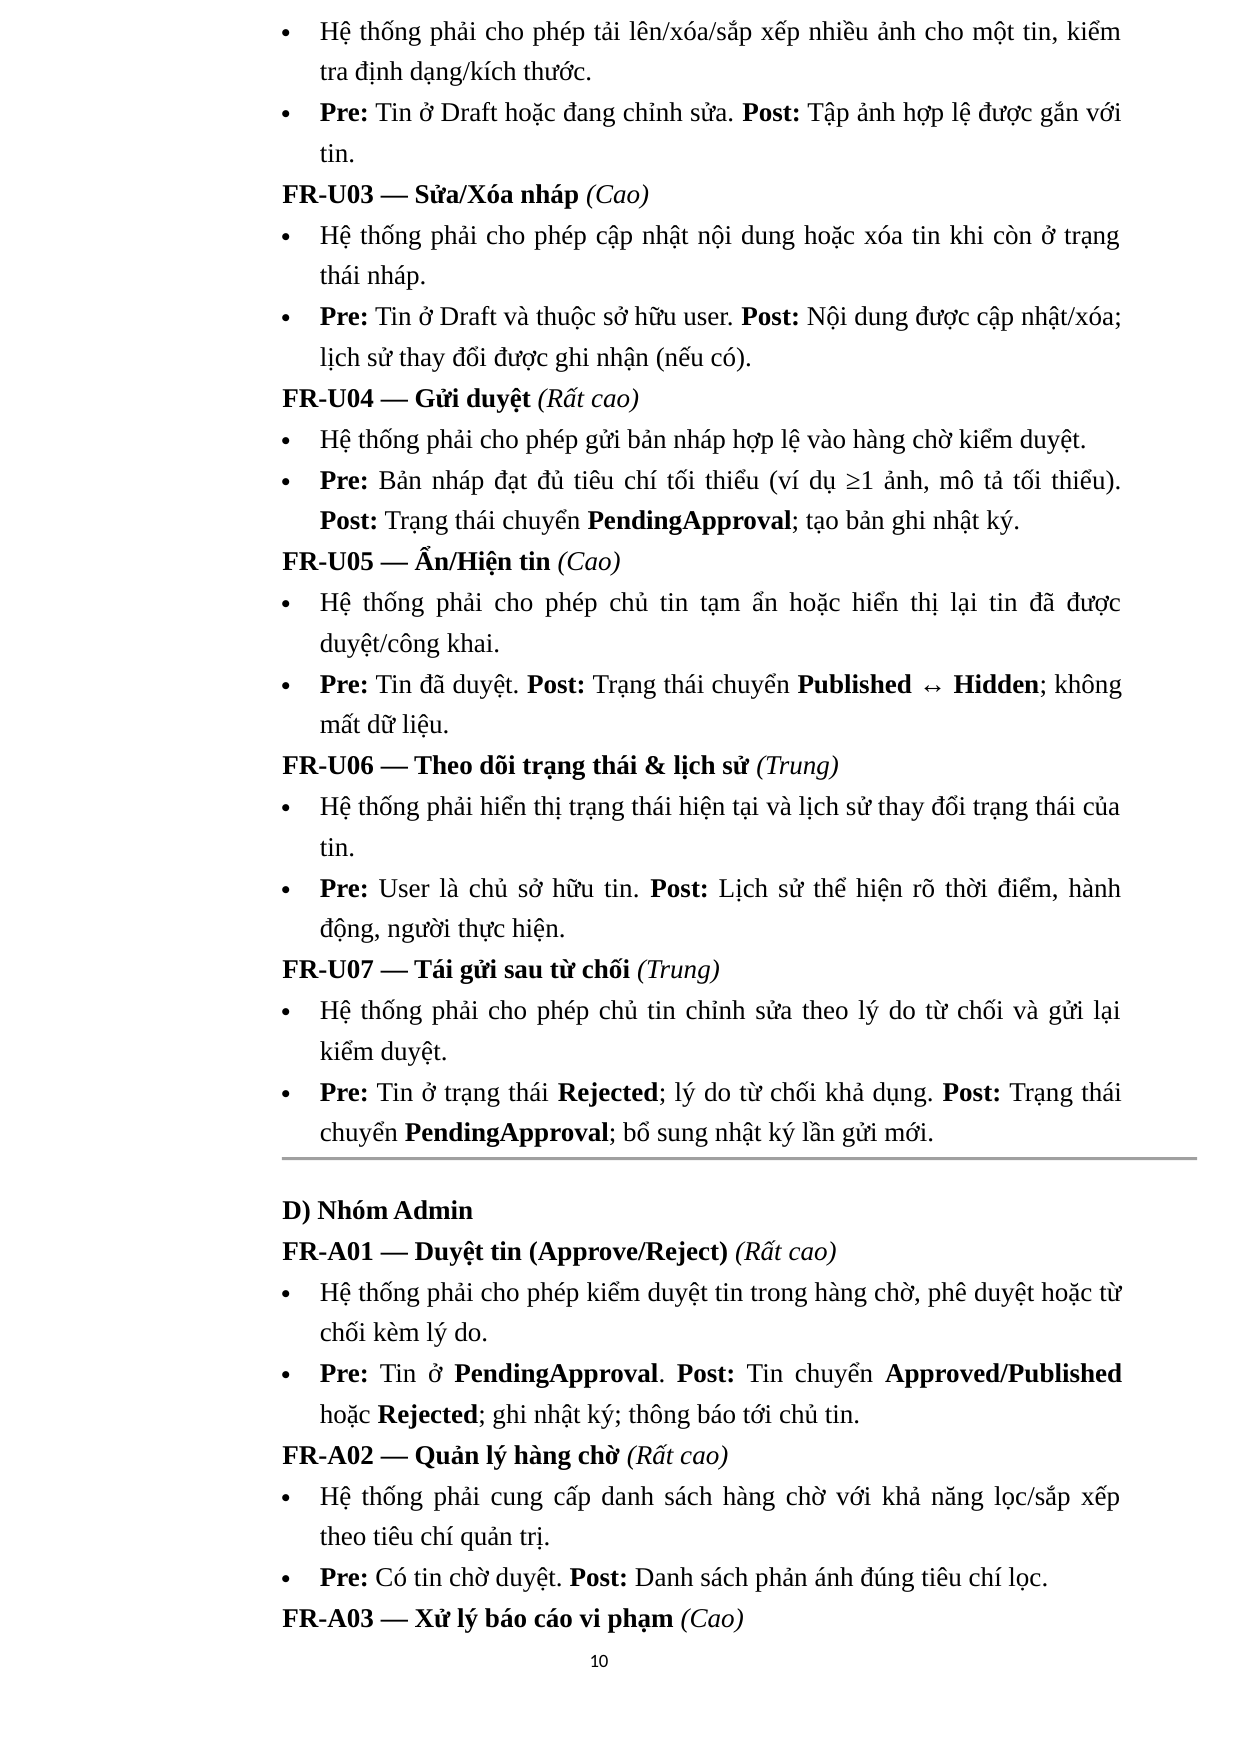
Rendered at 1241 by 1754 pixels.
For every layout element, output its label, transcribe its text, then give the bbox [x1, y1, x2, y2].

list Hệ thống phải cung cấp danh sách hàng chờ với khả năng lọc/sắp xếp theo tiêu chí quản trị. [282, 1480, 1122, 1552]
text FR-A03 — Xử lý báo cáo vi phạm (Cao) [207, 1603, 1122, 1634]
text FR-U03 — Sửa/Xóa nháp (Cao) [207, 178, 1122, 209]
list Hệ thống phải cho phép tải lên/xóa/sắp xếp nhiều ảnh cho một tin, kiểm tra định dạng/kích thước. [282, 15, 1122, 86]
text FR-U07 — Tái gửi sau từ chối (Trung) [207, 953, 1122, 984]
list Pre: Tin ở Draft và thuộc sở hữu user. Post: Nội dung được cập nhật/xóa; lịch sử thay đổi được ghi nhận (nếu có). [282, 300, 1122, 372]
text FR-A01 — Duyệt tin (Approve/Reject) (Rất cao) [207, 1235, 1122, 1266]
text FR-A02 — Quản lý hàng chờ (Rất cao) [207, 1439, 1122, 1470]
list Pre: Tin đã duyệt. Post: Trạng thái chuyển Published ↔ Hidden; không mất dữ liệu. [282, 668, 1122, 739]
list Hệ thống phải cho phép cập nhật nội dung hoặc xóa tin khi còn ở trạng thái nháp. [282, 219, 1122, 290]
list Hệ thống phải cho phép gửi bản nháp hợp lệ vào hàng chờ kiểm duyệt. [282, 423, 1122, 454]
list Hệ thống phải cho phép chủ tin tạm ẩn hoặc hiển thị lại tin đã được duyệt/công khai. [282, 586, 1122, 658]
list Hệ thống phải hiển thị trạng thái hiện tại và lịch sử thay đổi trạng thái của tin. [282, 790, 1122, 862]
list Pre: Có tin chờ duyệt. Post: Danh sách phản ánh đúng tiêu chí lọc. [282, 1562, 1122, 1593]
text FR-U06 — Theo dõi trạng thái & lịch sử (Trung) [207, 749, 1122, 780]
list Hệ thống phải cho phép kiểm duyệt tin trong hàng chờ, phê duyệt hoặc từ chối kèm lý do. [282, 1276, 1122, 1348]
list Pre: User là chủ sở hữu tin. Post: Lịch sử thể hiện rõ thời điểm, hành động, người thực hiện. [282, 872, 1122, 943]
list Pre: Tin ở PendingApproval. Post: Tin chuyển Approved/Published hoặc Rejected; ghi nhật ký; thông báo tới chủ tin. [282, 1358, 1122, 1429]
list Pre: Bản nháp đạt đủ tiêu chí tối thiểu (ví dụ ≥1 ảnh, mô tả tối thiểu). Post: Trạng thái chuyển PendingApproval; tạo bản ghi nhật ký. [282, 464, 1122, 535]
list Pre: Tin ở trạng thái Rejected; lý do từ chối khả dụng. Post: Trạng thái chuyển PendingApproval; bổ sung nhật ký lần gửi mới. [282, 1076, 1122, 1147]
text FR-U04 — Gửi duyệt (Rất cao) [207, 382, 1122, 413]
list Pre: Tin ở Draft hoặc đang chỉnh sửa. Post: Tập ảnh hợp lệ được gắn với tin. [282, 96, 1122, 168]
list Hệ thống phải cho phép chủ tin chỉnh sửa theo lý do từ chối và gửi lại kiểm duyệt. [282, 994, 1122, 1066]
text D) Nhóm Admin [207, 1194, 1122, 1225]
text FR-U05 — Ẩn/Hiện tin (Cao) [207, 545, 1122, 576]
